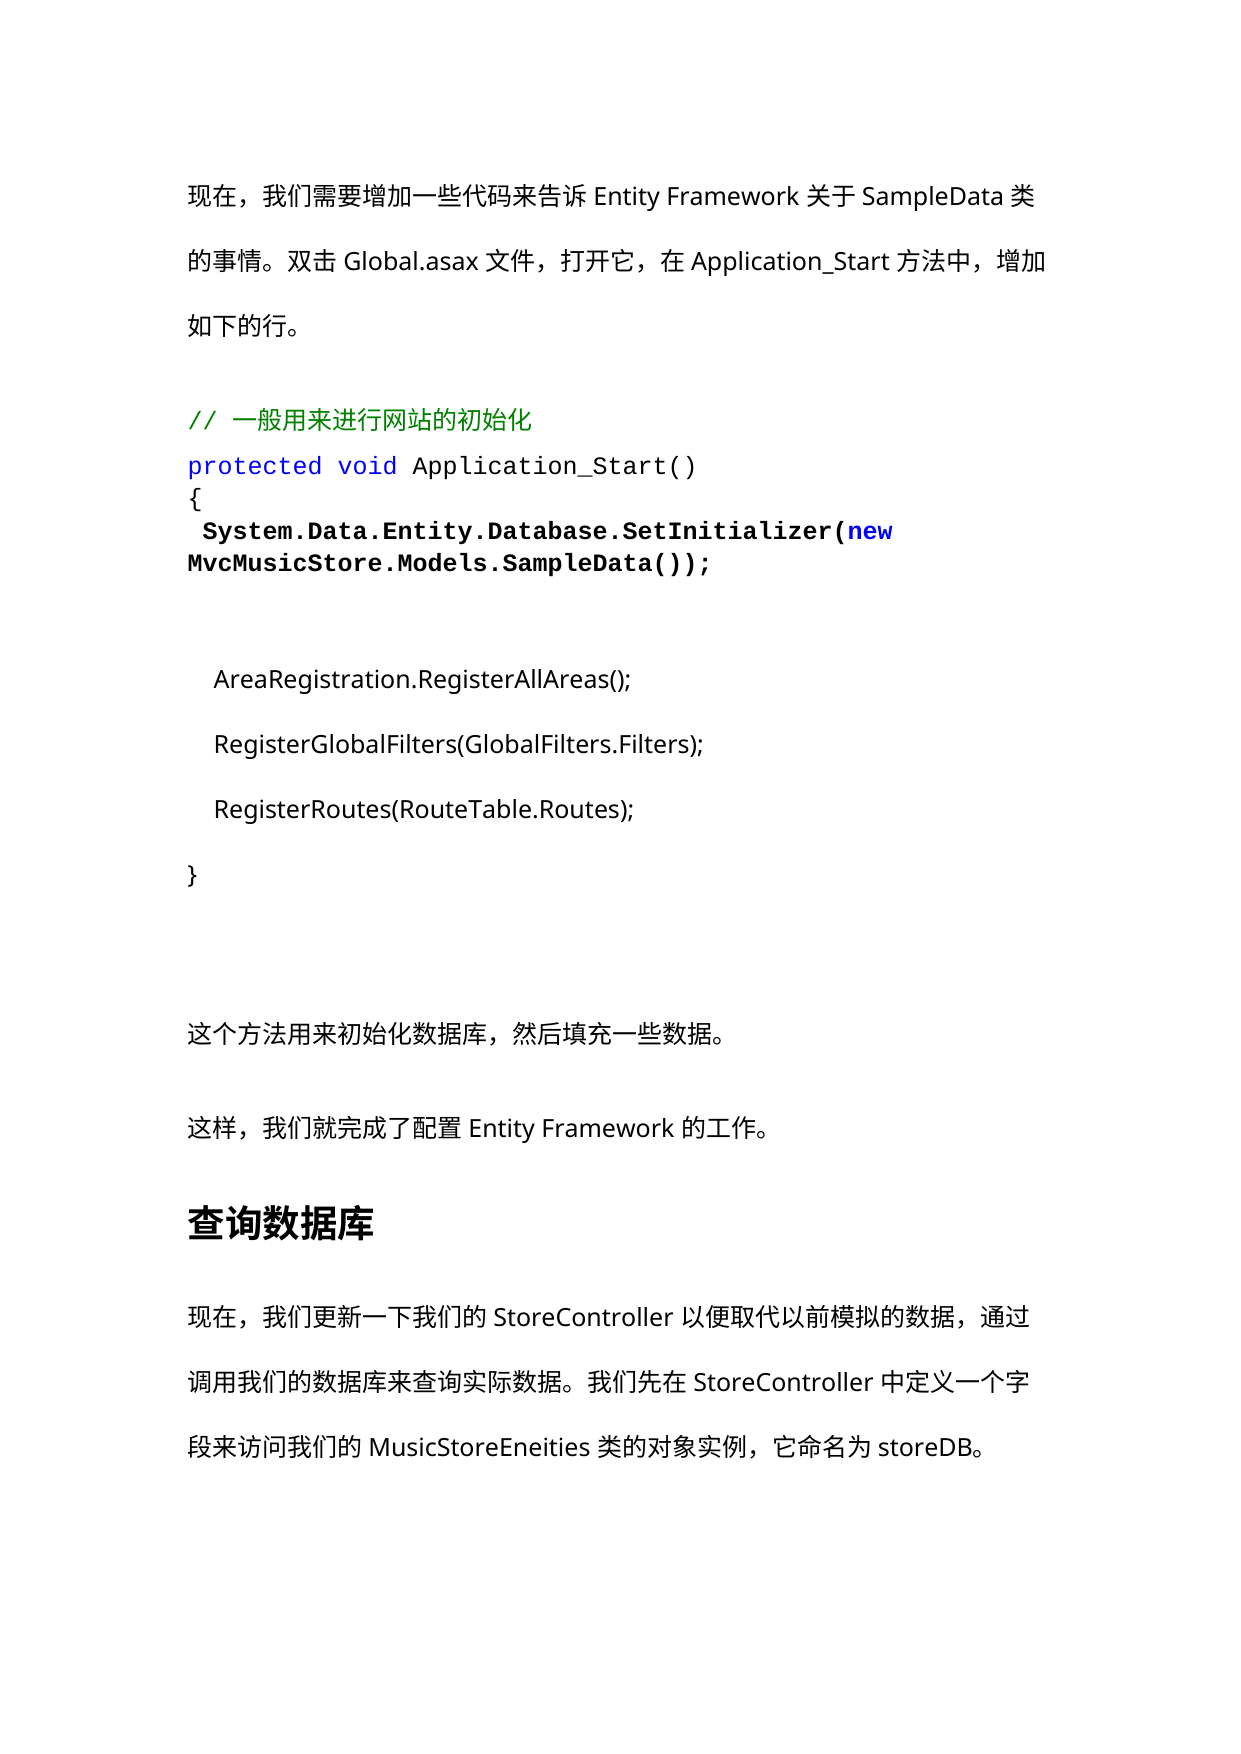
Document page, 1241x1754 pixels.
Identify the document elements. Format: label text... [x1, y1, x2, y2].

text 这样，我们就完成了配置 Entity Framework 的工作。 [187, 1094, 1053, 1159]
text RegisterRoutes(RouteTable.Routes); [187, 776, 1053, 841]
text 现在，我们需要增加一些代码来告诉 Entity Framework 关于 SampleData 类的事情。双击 Global.asax 文件，打开它，在 Application_Start 方法中，增加如下的行。 [187, 162, 1053, 357]
text // 一般用来进行网站的初始化 protected void Application_Start() [187, 386, 1053, 484]
subtitle 查询数据库 [187, 1189, 1053, 1254]
text System.Data.Entity.Database.SetInitializer(new MvcMusicStore.Models.SampleData()); [187, 516, 1053, 646]
text 现在，我们更新一下我们的 StoreController 以便取代以前模拟的数据，通过调用我们的数据库来查询实际数据。我们先在 StoreController 中定义一个字段来访问我们的 MusicStoreEneities 类的对象实例，它命名为 storeDB。 [187, 1283, 1053, 1478]
text } [187, 841, 1053, 906]
text { [187, 484, 1053, 516]
text RegisterGlobalFilters(GlobalFilters.Filters); [187, 711, 1053, 776]
text 这个方法用来初始化数据库，然后填充一些数据。 [187, 935, 1053, 1065]
text AreaRegistration.RegisterAllAreas(); [187, 646, 1053, 711]
